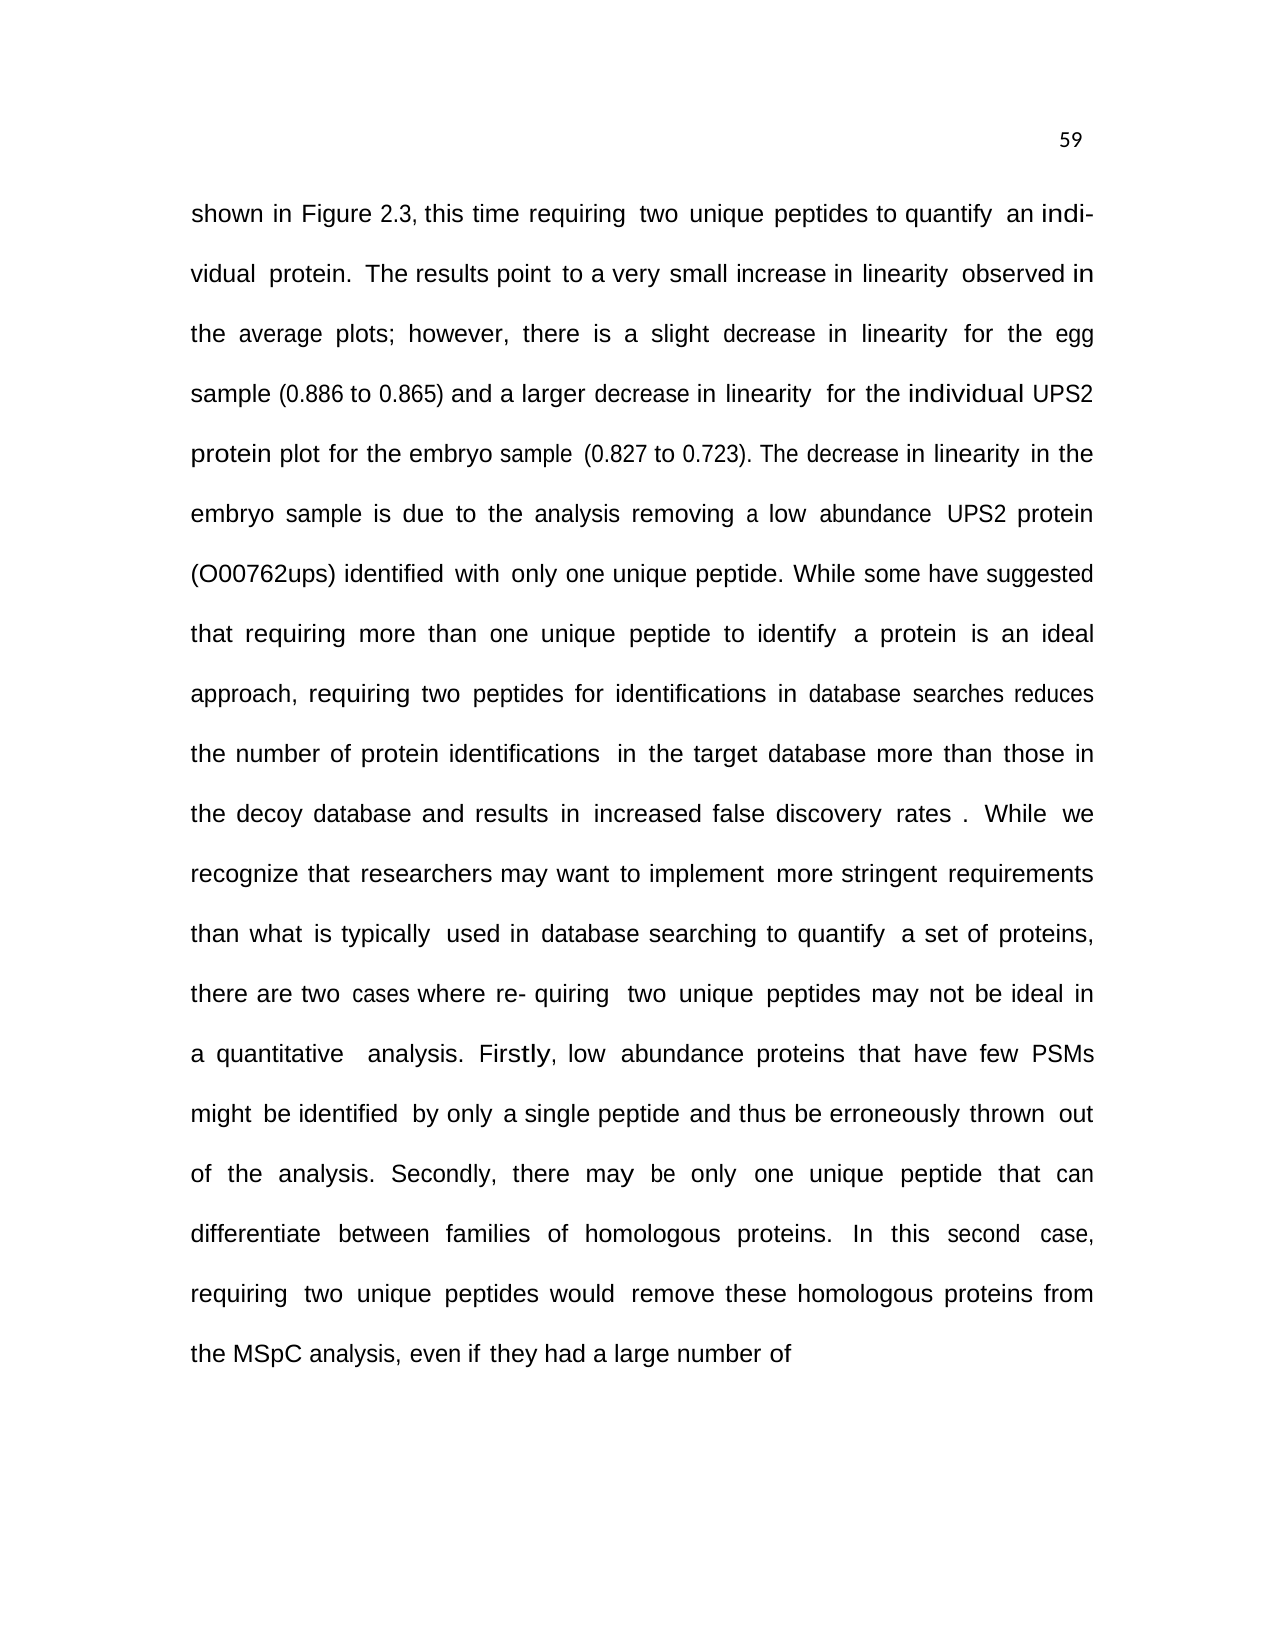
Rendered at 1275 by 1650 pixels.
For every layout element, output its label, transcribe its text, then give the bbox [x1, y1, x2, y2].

text shown in Figure 2.3, this time requiring two unique peptides to quantify an indi- vidual protein. The results point to a very small increase in linearity observed in the average plots; however, there is a slight decrease in linearity for the egg sample (0.886 to 0.865) and a larger decrease in linearity for the individual UPS2 protein plot for the embryo sample (0.827 to 0.723). The decrease in linearity in the embryo sample is due to the analysis removing a low abundance UPS2 protein (O00762ups) identified with only one unique peptide. While some have suggested that requiring more than one unique peptide to identify a protein is an ideal approach, requiring two peptides for identifications in database searches reduces the number of protein identifications in the target database more than those in the decoy database and results in increased false discovery rates . While we recognize that researchers may want to implement more stringent requirements than what is typically used in database searching to quantify a set of proteins, there are two cases where re- quiring two unique peptides may not be ideal in a quantitative analysis. Firstly, low abundance proteins that have few PSMs might be identified by only a single peptide and thus be erroneously thrown out of the analysis. Secondly, there may be only one unique peptide that can differentiate between families of homologous proteins. In this second case, requiring two unique peptides would remove these homologous proteins from the MSpC analysis, even if they had a large number of [190, 199, 1094, 1367]
